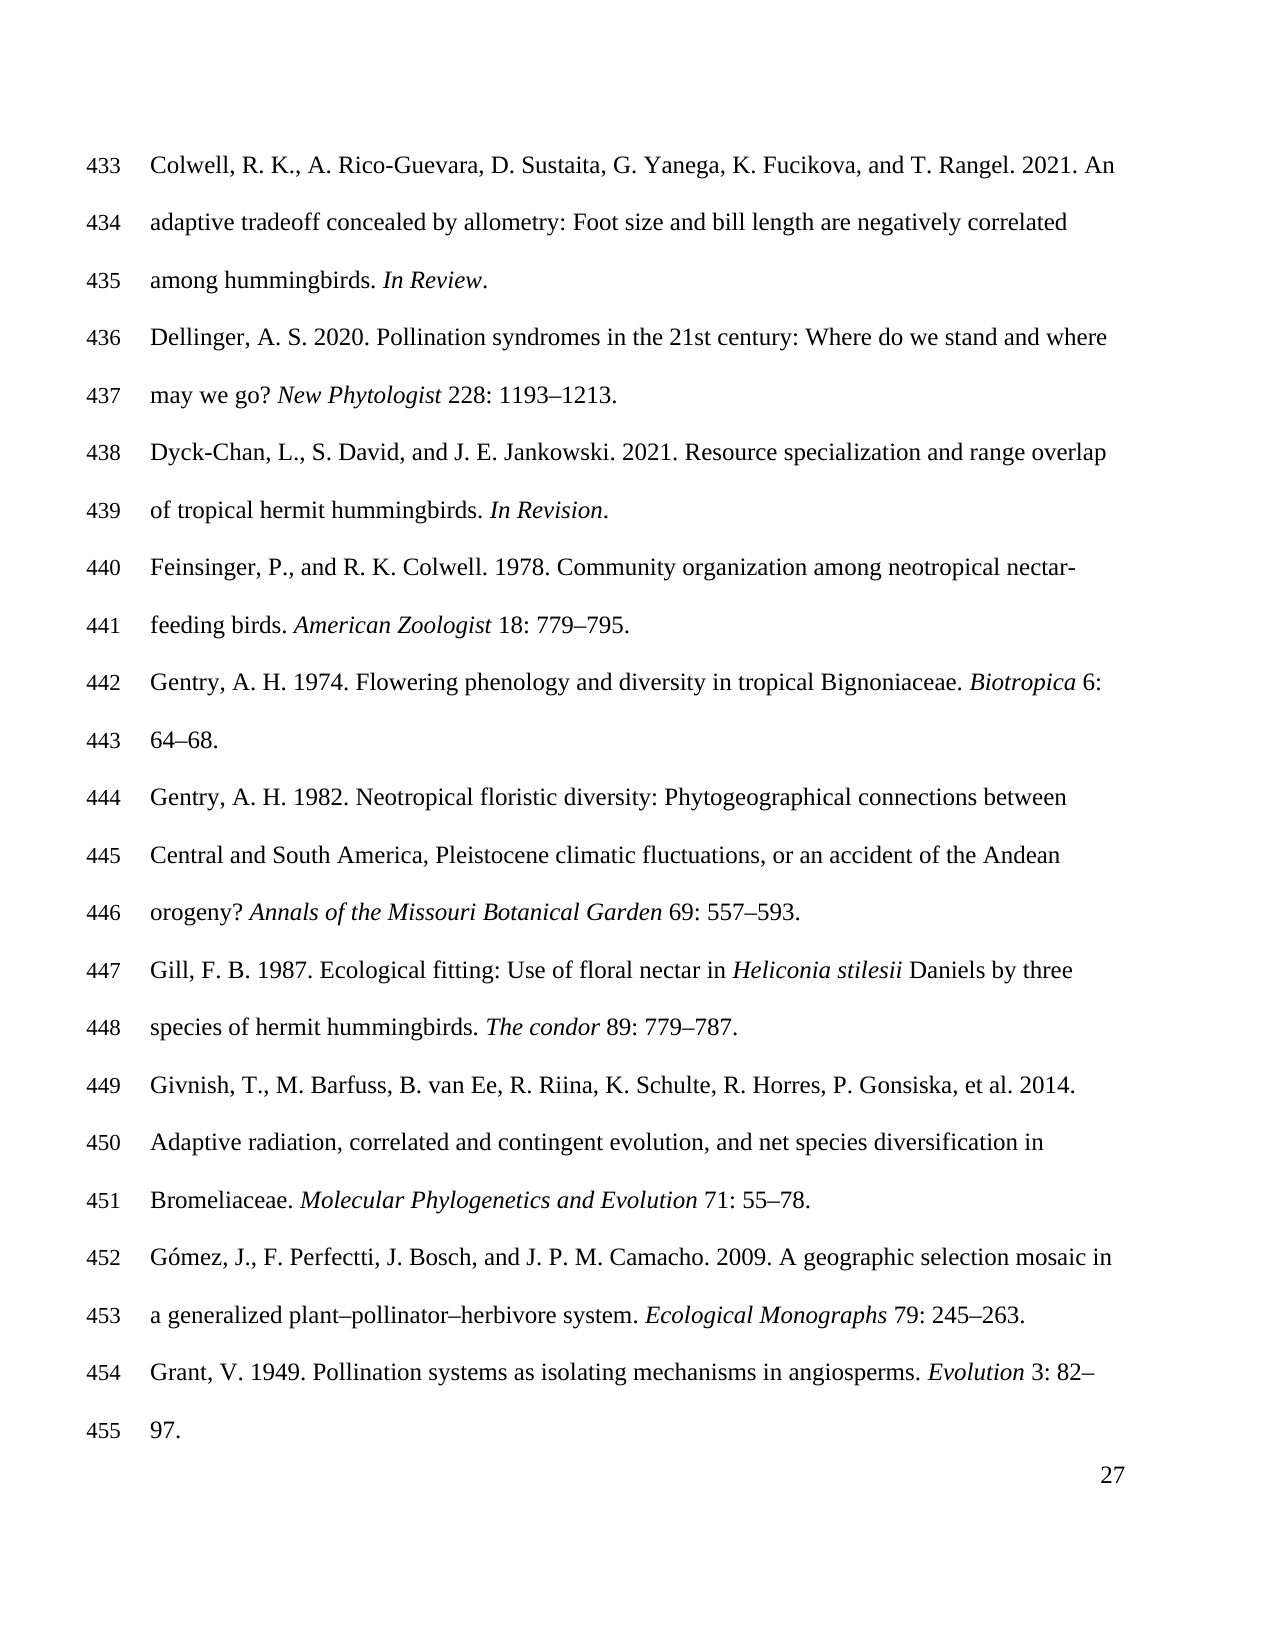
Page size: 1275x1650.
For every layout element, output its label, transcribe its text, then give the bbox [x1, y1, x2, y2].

text Givnish, T., M. Barfuss, B. van Ee, R. Riina, K. Schulte, R. Horres, P. Gonsiska, et al. 2014. Adaptive radiation, correlated and contingent evolution, and net species diversification in Bromeliaceae. Molecular Phylogenetics and Evolution 71: 55–78. [150, 1070, 1125, 1214]
text Grant, V. 1949. Pollination systems as isolating mechanisms in angiosperms. Evolution 3: 82–97. [150, 1357, 1125, 1444]
text Gentry, A. H. 1974. Flowering phenology and diversity in tropical Bignoniaceae. Biotropica 6: 64–68. [150, 667, 1125, 754]
text Gill, F. B. 1987. Ecological fitting: Use of floral nectar in Heliconia stilesii Daniels by three species of hermit hummingbirds. The condor 89: 779–787. [150, 955, 1125, 1041]
text Gentry, A. H. 1982. Neotropical floristic diversity: Phytogeographical connections between Central and South America, Pleistocene climatic fluctuations, or an accident of the Andean orogeny? Annals of the Missouri Botanical Garden 69: 557–593. [150, 782, 1125, 926]
text Dellinger, A. S. 2020. Pollination syndromes in the 21st century: Where do we stand and where may we go? New Phytologist 228: 1193–1213. [150, 322, 1125, 409]
text Feinsinger, P., and R. K. Colwell. 1978. Community organization among neotropical nectar-feeding birds. American Zoologist 18: 779–795. [150, 552, 1125, 639]
text Colwell, R. K., A. Rico-Guevara, D. Sustaita, G. Yanega, K. Fucikova, and T. Rangel. 2021. An adaptive tradeoff concealed by allometry: Foot size and bill length are negatively correlated among hummingbirds. In Review. [150, 150, 1125, 294]
text Gómez, J., F. Perfectti, J. Bosch, and J. P. M. Camacho. 2009. A geographic selection mosaic in a generalized plant–pollinator–herbivore system. Ecological Monographs 79: 245–263. [150, 1242, 1125, 1329]
text Dyck-Chan, L., S. David, and J. E. Jankowski. 2021. Resource specialization and range overlap of tropical hermit hummingbirds. In Revision. [150, 437, 1125, 524]
